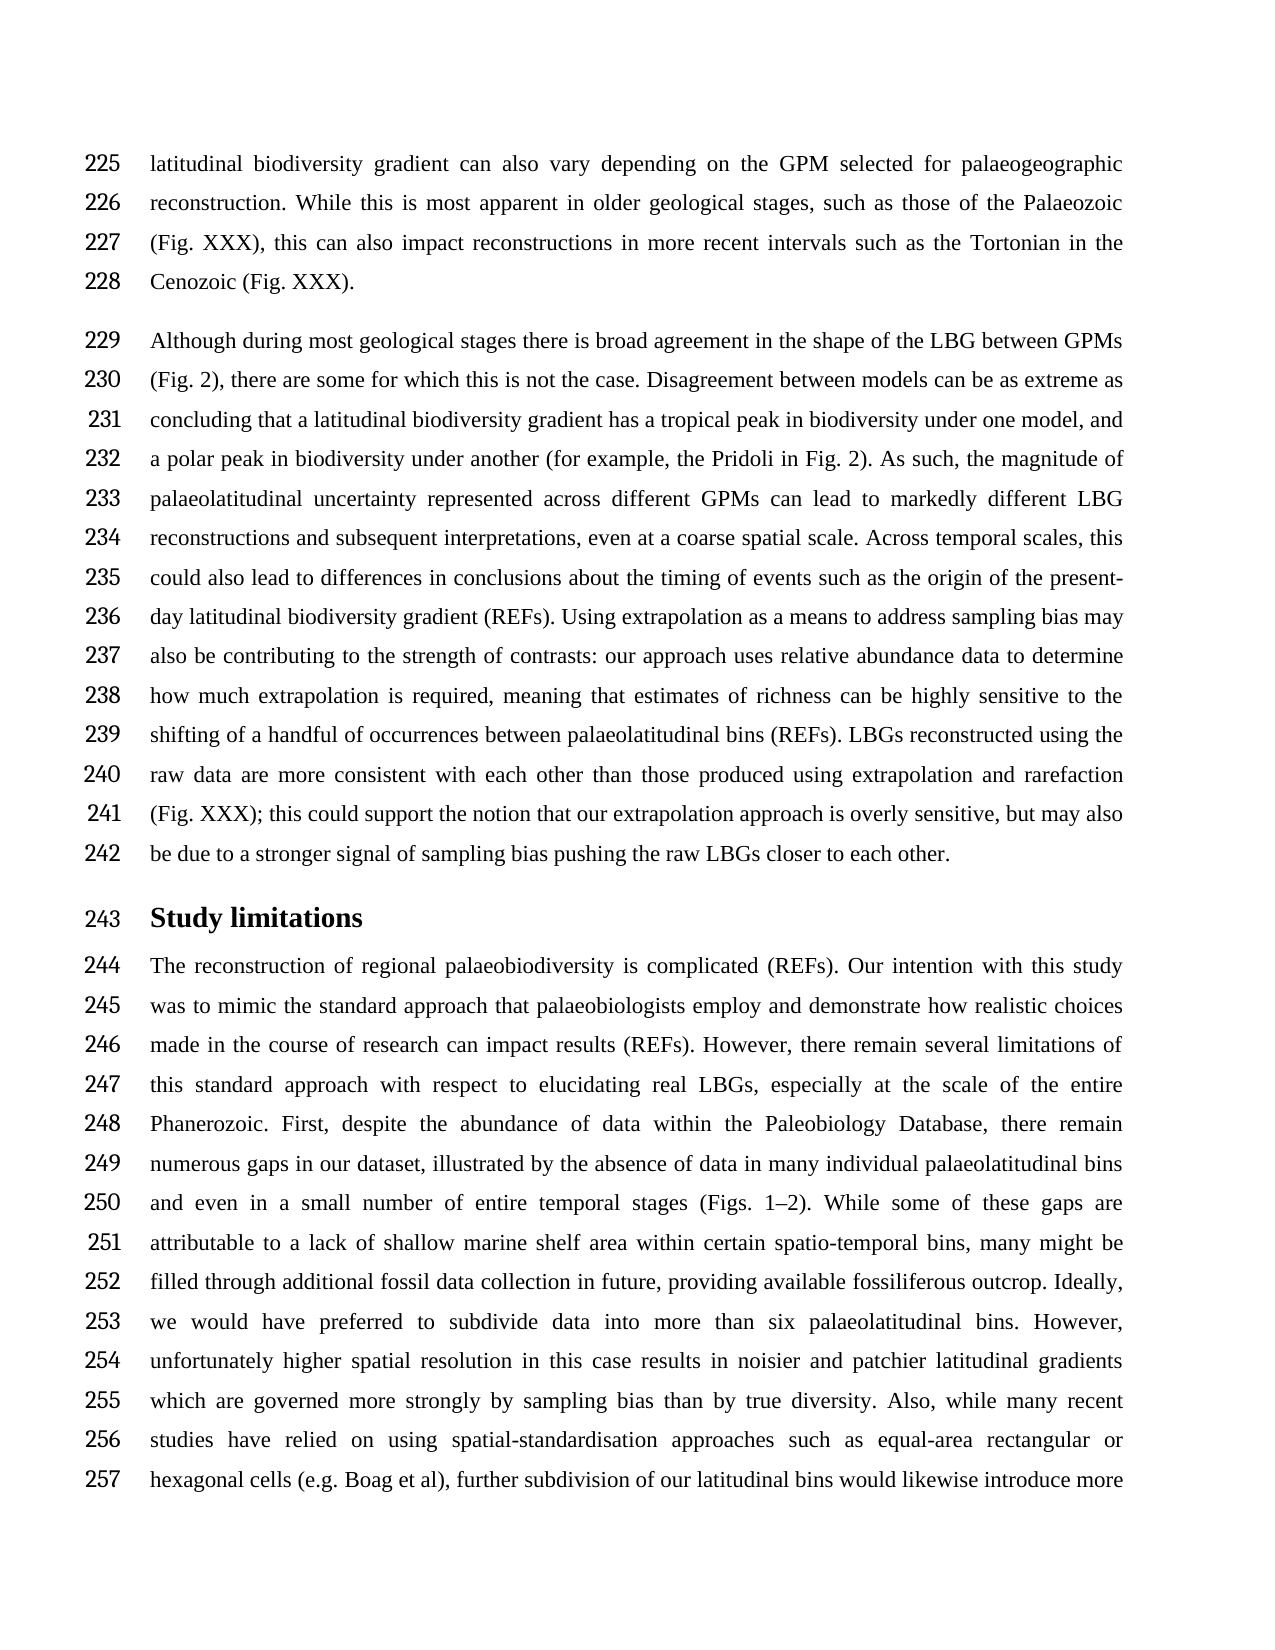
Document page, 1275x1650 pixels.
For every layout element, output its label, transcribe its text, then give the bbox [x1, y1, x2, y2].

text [150, 150, 1125, 295]
subtitle Study limitations [150, 900, 1125, 934]
text Although during most geological stages there is broad agreement in the shape of the LBG between GPMs (Fig. 2), there are some for which this is not the case. Disagreement between models can be as extreme as concluding that a latitudinal biodiversity gradient has a tropical peak in biodiversity under one model, and a polar peak in biodiversity under another (for example, the Pridoli in Fig. 2). As such, the magnitude of palaeolatitudinal uncertainty represented across different GPMs can lead to markedly different LBG reconstructions and subsequent interpretations, even at a coarse spatial scale. Across temporal scales, this could also lead to differences in conclusions about the timing of events such as the origin of the present-day latitudinal biodiversity gradient (REFs). Using extrapolation as a means to address sampling bias may also be contributing to the strength of contrasts: our approach uses relative abundance data to determine how much extrapolation is required, meaning that estimates of richness can be highly sensitive to the shifting of a handful of occurrences between palaeolatitudinal bins (REFs). LBGs reconstructed using the raw data are more consistent with each other than those produced using extrapolation and rarefaction (Fig. XXX); this could support the notion that our extrapolation approach is overly sensitive, but may also be due to a stronger signal of sampling bias pushing the raw LBGs closer to each other. [150, 327, 1125, 866]
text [150, 952, 1125, 1492]
